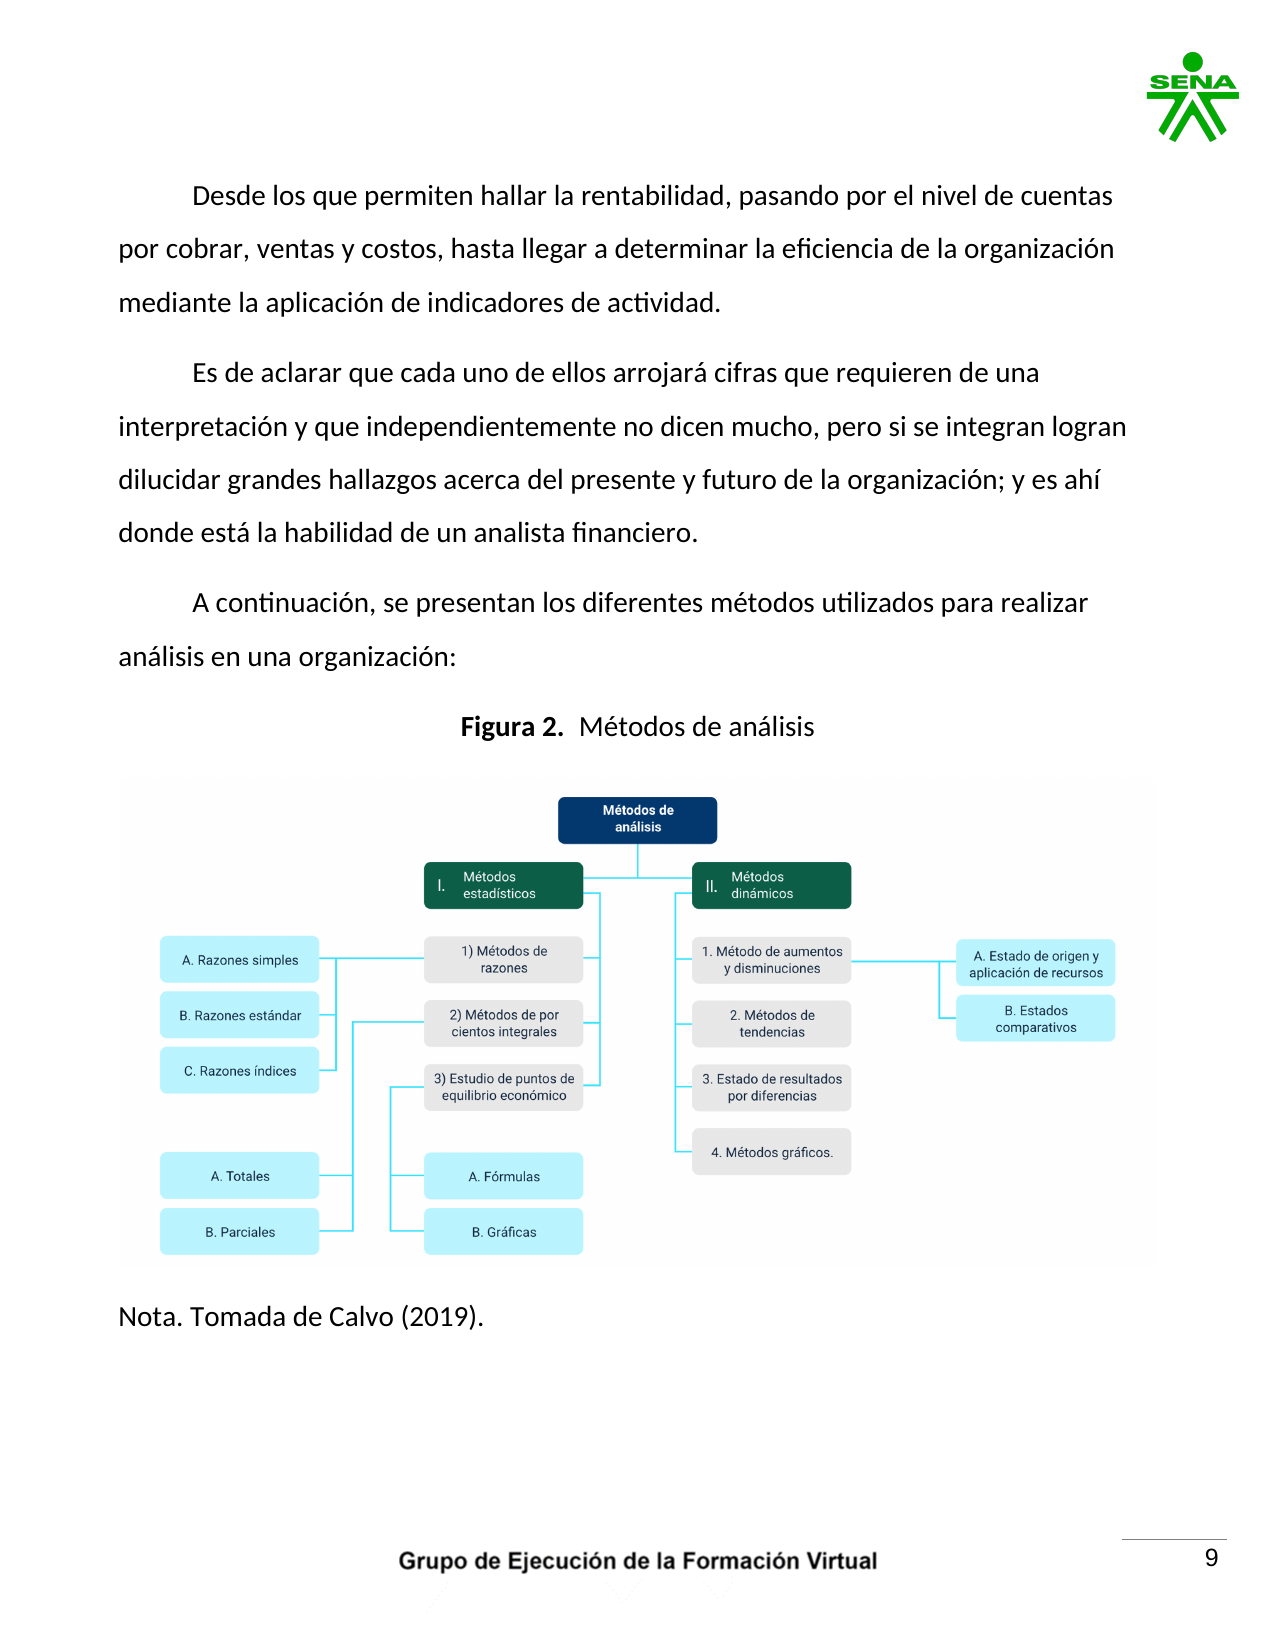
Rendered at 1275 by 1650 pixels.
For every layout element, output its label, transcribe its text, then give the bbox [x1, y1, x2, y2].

picture [0, 1500, 1275, 1612]
text Métodos de análisis [118, 708, 1157, 744]
picture [118, 778, 1157, 1268]
text Desde los que permiten hallar la rentabilidad, pasando por el nivel de cuentas por cobrar, ventas y costos, hasta llegar a determinar la eficiencia de la organización mediante la aplicación de indicadores de actividad. [118, 177, 1157, 320]
text Es de aclarar que cada uno de ellos arrojará cifras que requieren de una interpretación y que independientemente no dicen mucho, pero si se integran logran dilucidar grandes hallazgos acerca del presente y futuro de la organización; y es ahí donde está la habilidad de un analista financiero. [118, 354, 1157, 550]
text Nota. Tomada de Calvo (2019). [118, 1298, 1157, 1334]
picture [1146, 52, 1239, 142]
text A continuación, se presentan los diferentes métodos utilizados para realizar análisis en una organización: [118, 584, 1157, 674]
